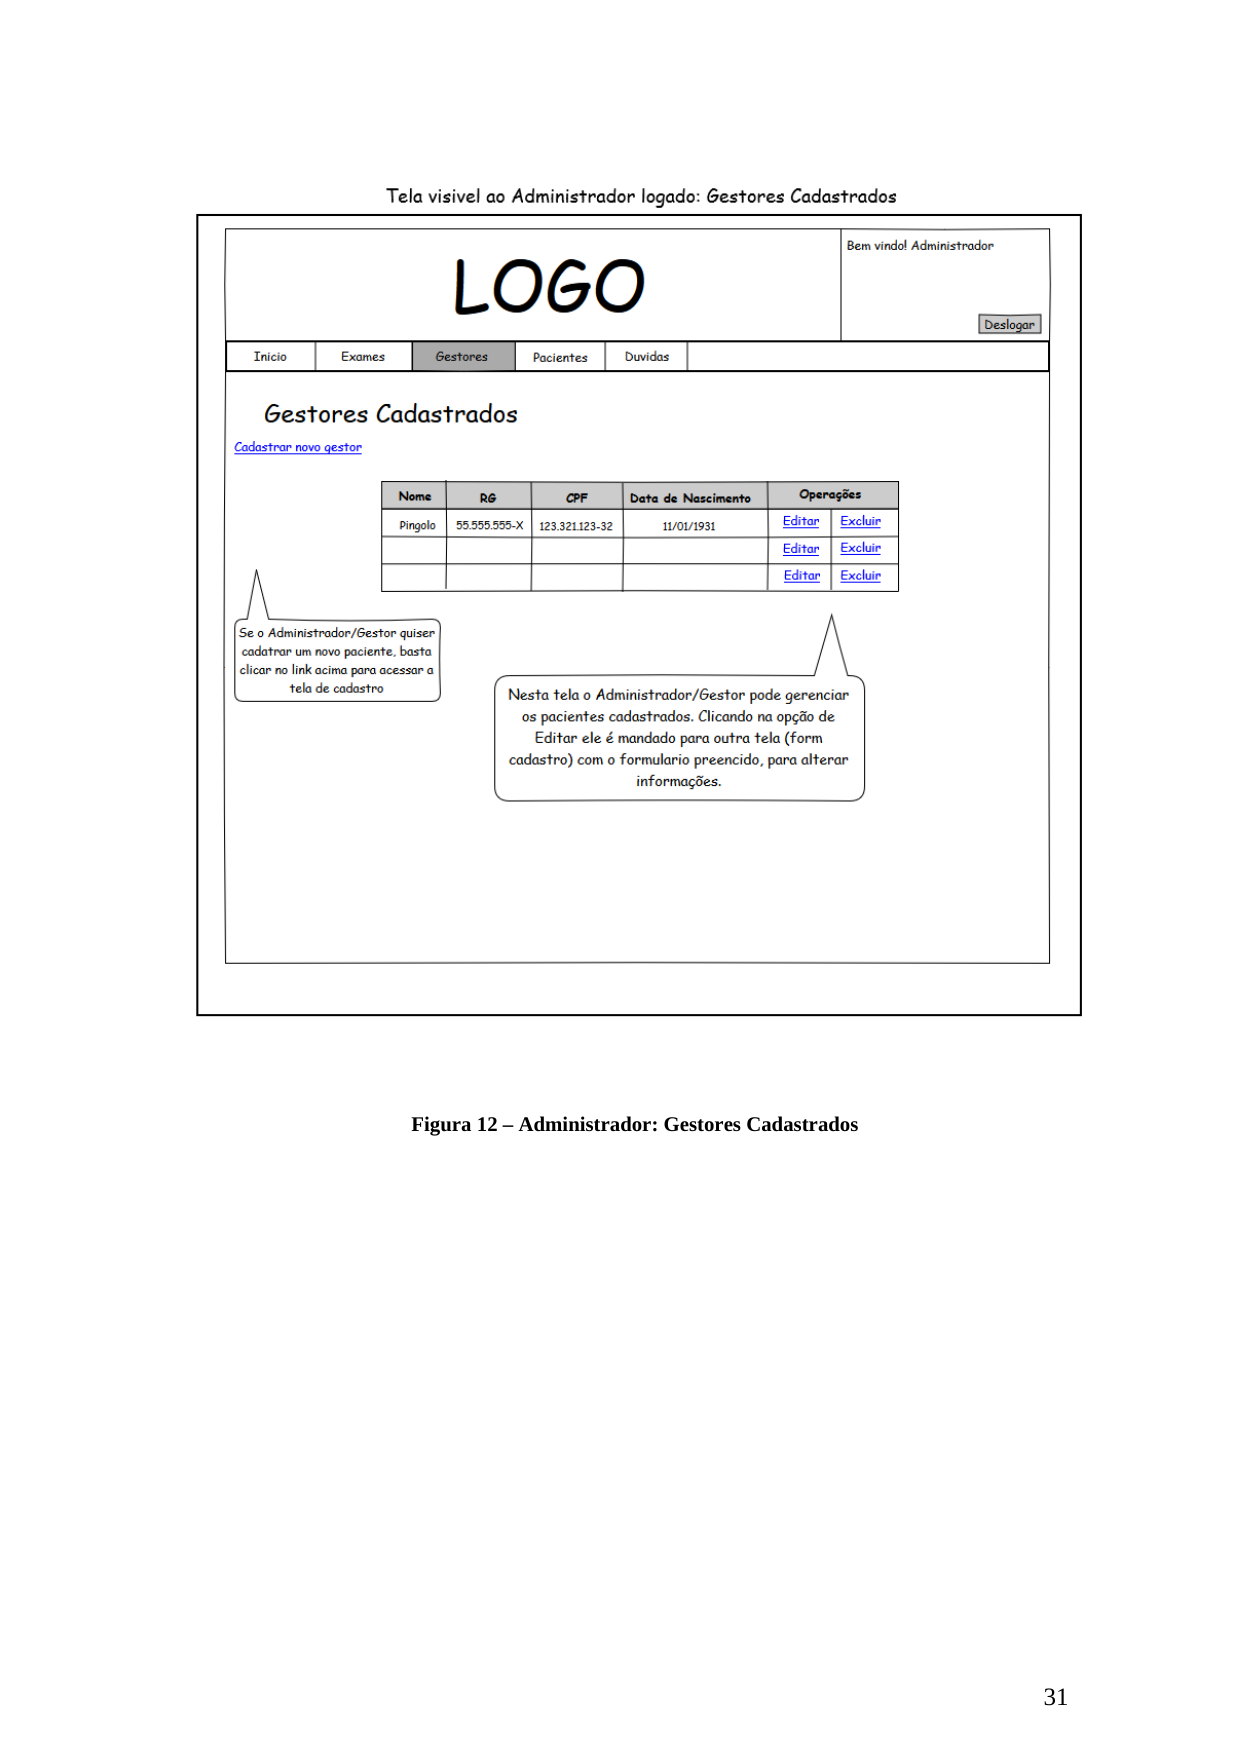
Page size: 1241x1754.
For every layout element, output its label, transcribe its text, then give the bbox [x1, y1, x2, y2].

picture [147, 177, 1122, 1085]
text Figura – Administrador: Gestores Cadastrados [148, 1112, 1122, 1136]
